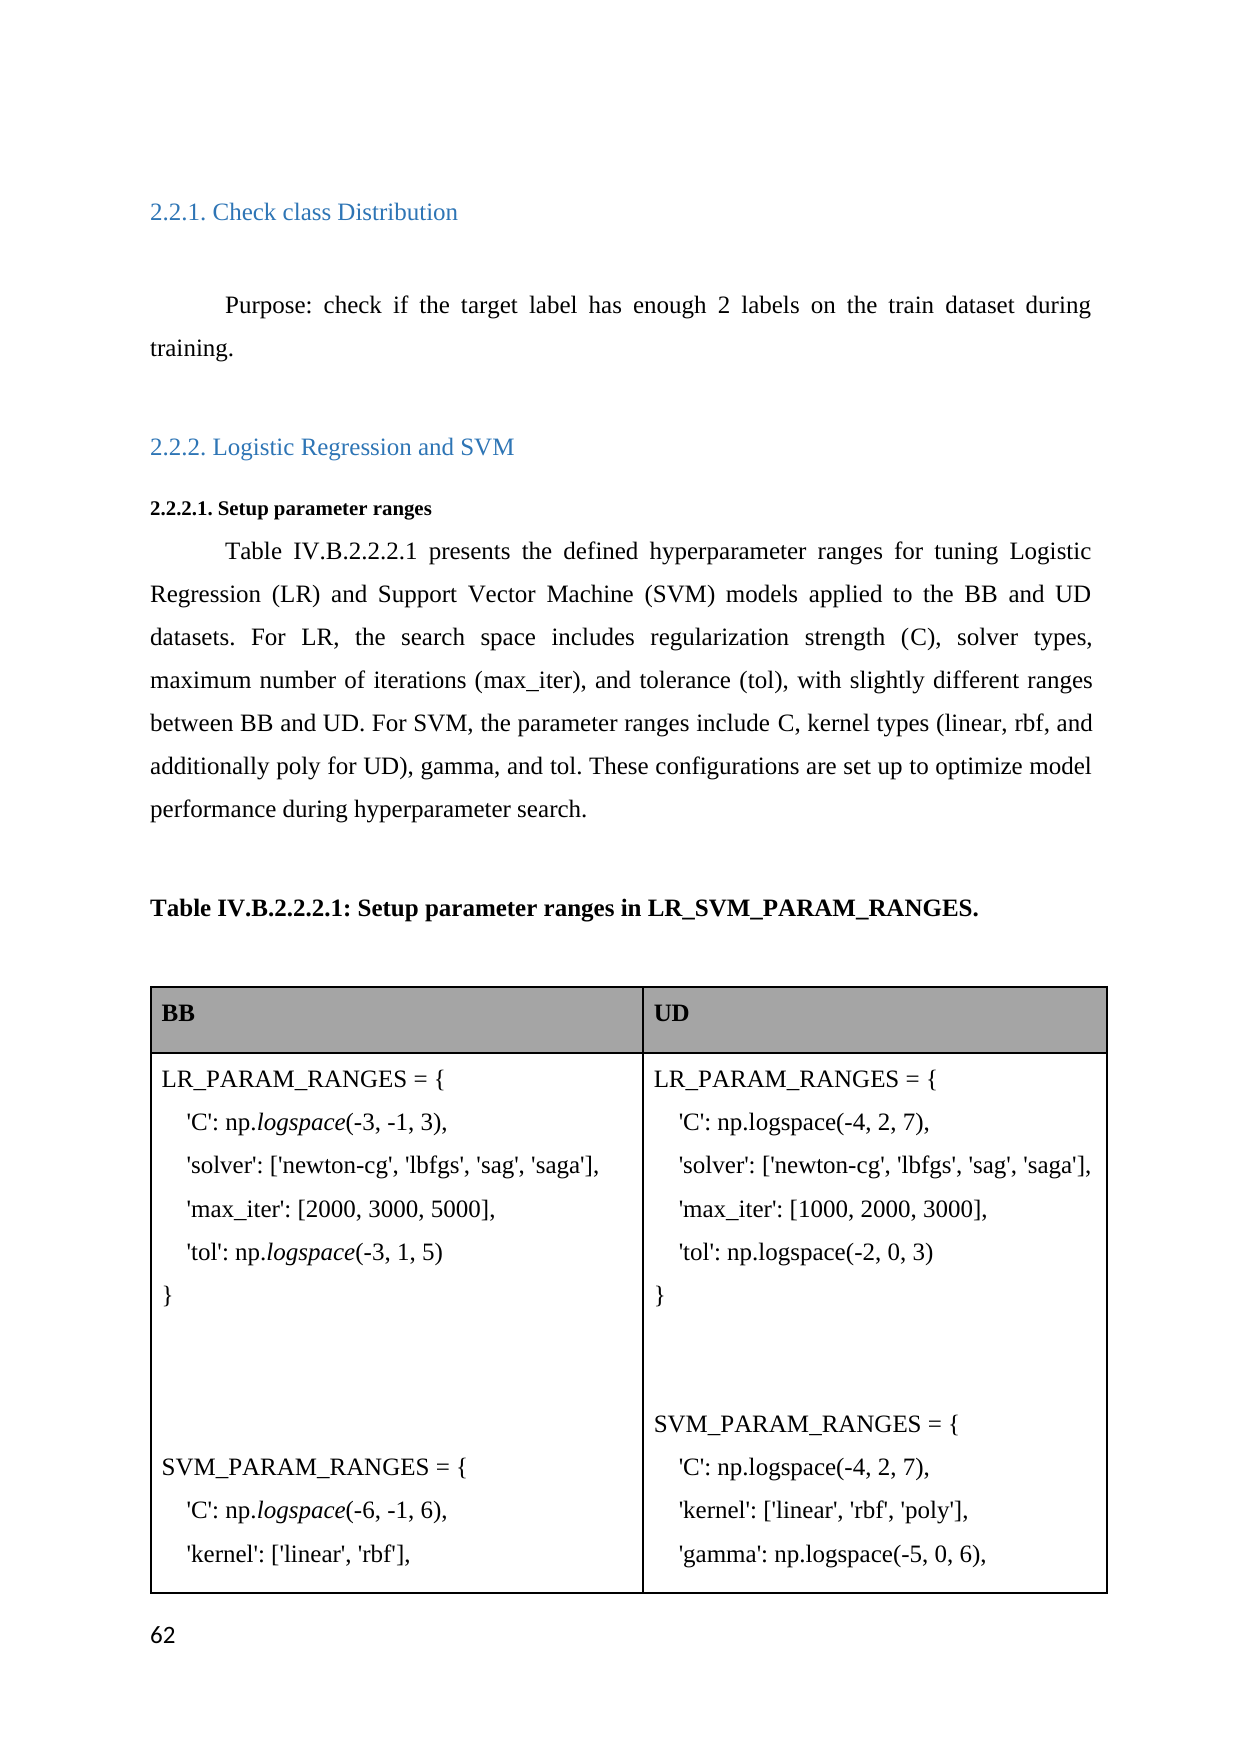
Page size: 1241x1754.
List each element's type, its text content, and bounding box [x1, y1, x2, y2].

subtitle 2.2.1. Check class Distribution [150, 197, 1093, 226]
table_header UD [644, 988, 1106, 1052]
text Purpose: check if the target label has enough 2 labels on the train dataset during training. [150, 290, 1093, 362]
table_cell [152, 1054, 642, 1592]
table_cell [644, 1054, 1106, 1592]
subtitle 2.2.2.1. Setup parameter ranges [150, 496, 1093, 520]
subtitle 2.2.2. Logistic Regression and SVM [150, 432, 1093, 460]
text Table IV.B.2.2.2.1 presents the defined hyperparameter ranges for tuning Logistic Regression (LR) and Support Vector Machine (SVM) models applied to the BB and UD datasets. For LR, the search space includes regularization strength (C), solver types, maximum number of iterations (max_iter), and tolerance (tol), with slightly different ranges between BB and UD. For SVM, the parameter ranges include C, kernel types (linear, rbf, and additionally poly for UD), gamma, and tol. These configurations are set up to optimize model performance during hyperparameter search. [150, 536, 1093, 823]
text Table IV.B.2.2.2.1: Setup parameter ranges in LR_SVM_PARAM_RANGES. [150, 893, 1093, 922]
table_header BB [152, 988, 642, 1052]
